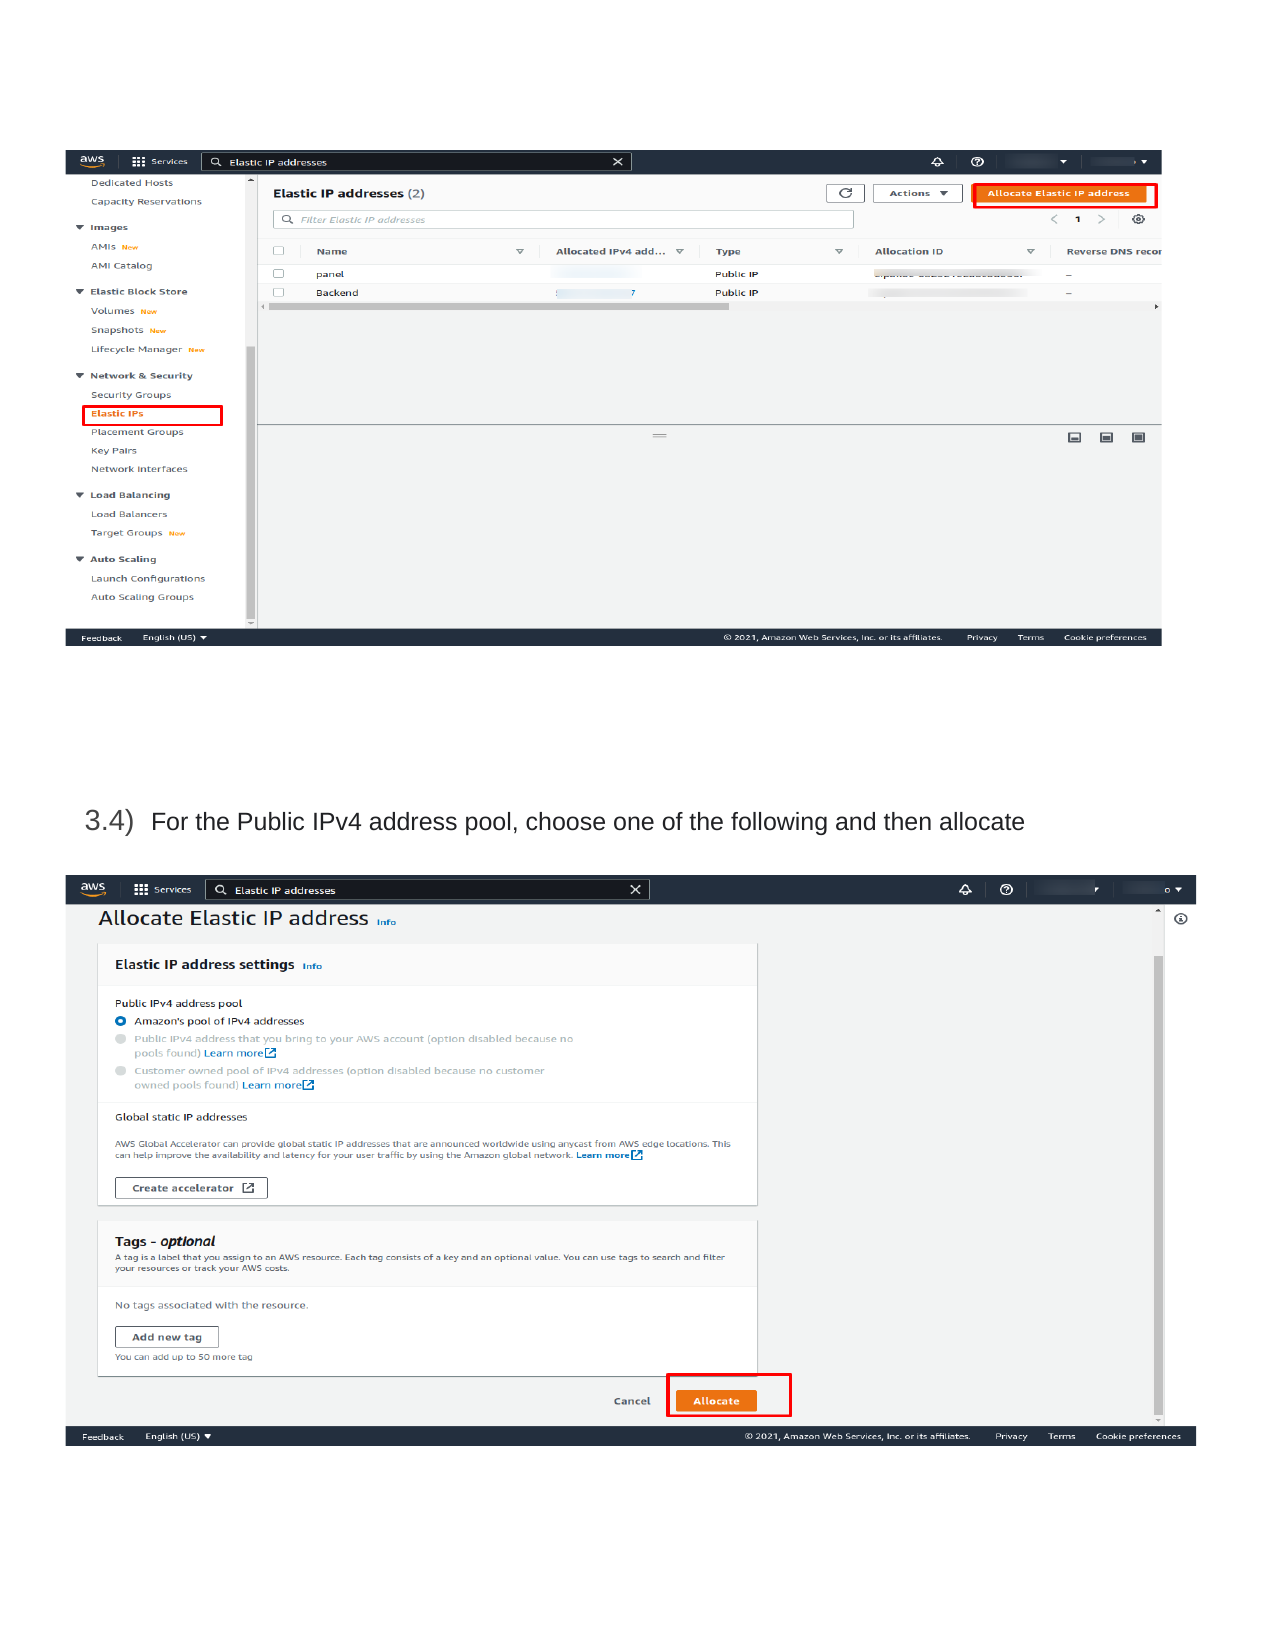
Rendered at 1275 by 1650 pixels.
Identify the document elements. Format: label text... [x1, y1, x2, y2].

picture [65, 150, 1162, 646]
picture [65, 875, 1197, 1446]
subtitle 3.4) For the Public IPv4 address pool, choose one of the following and then allocate [84, 803, 1125, 837]
